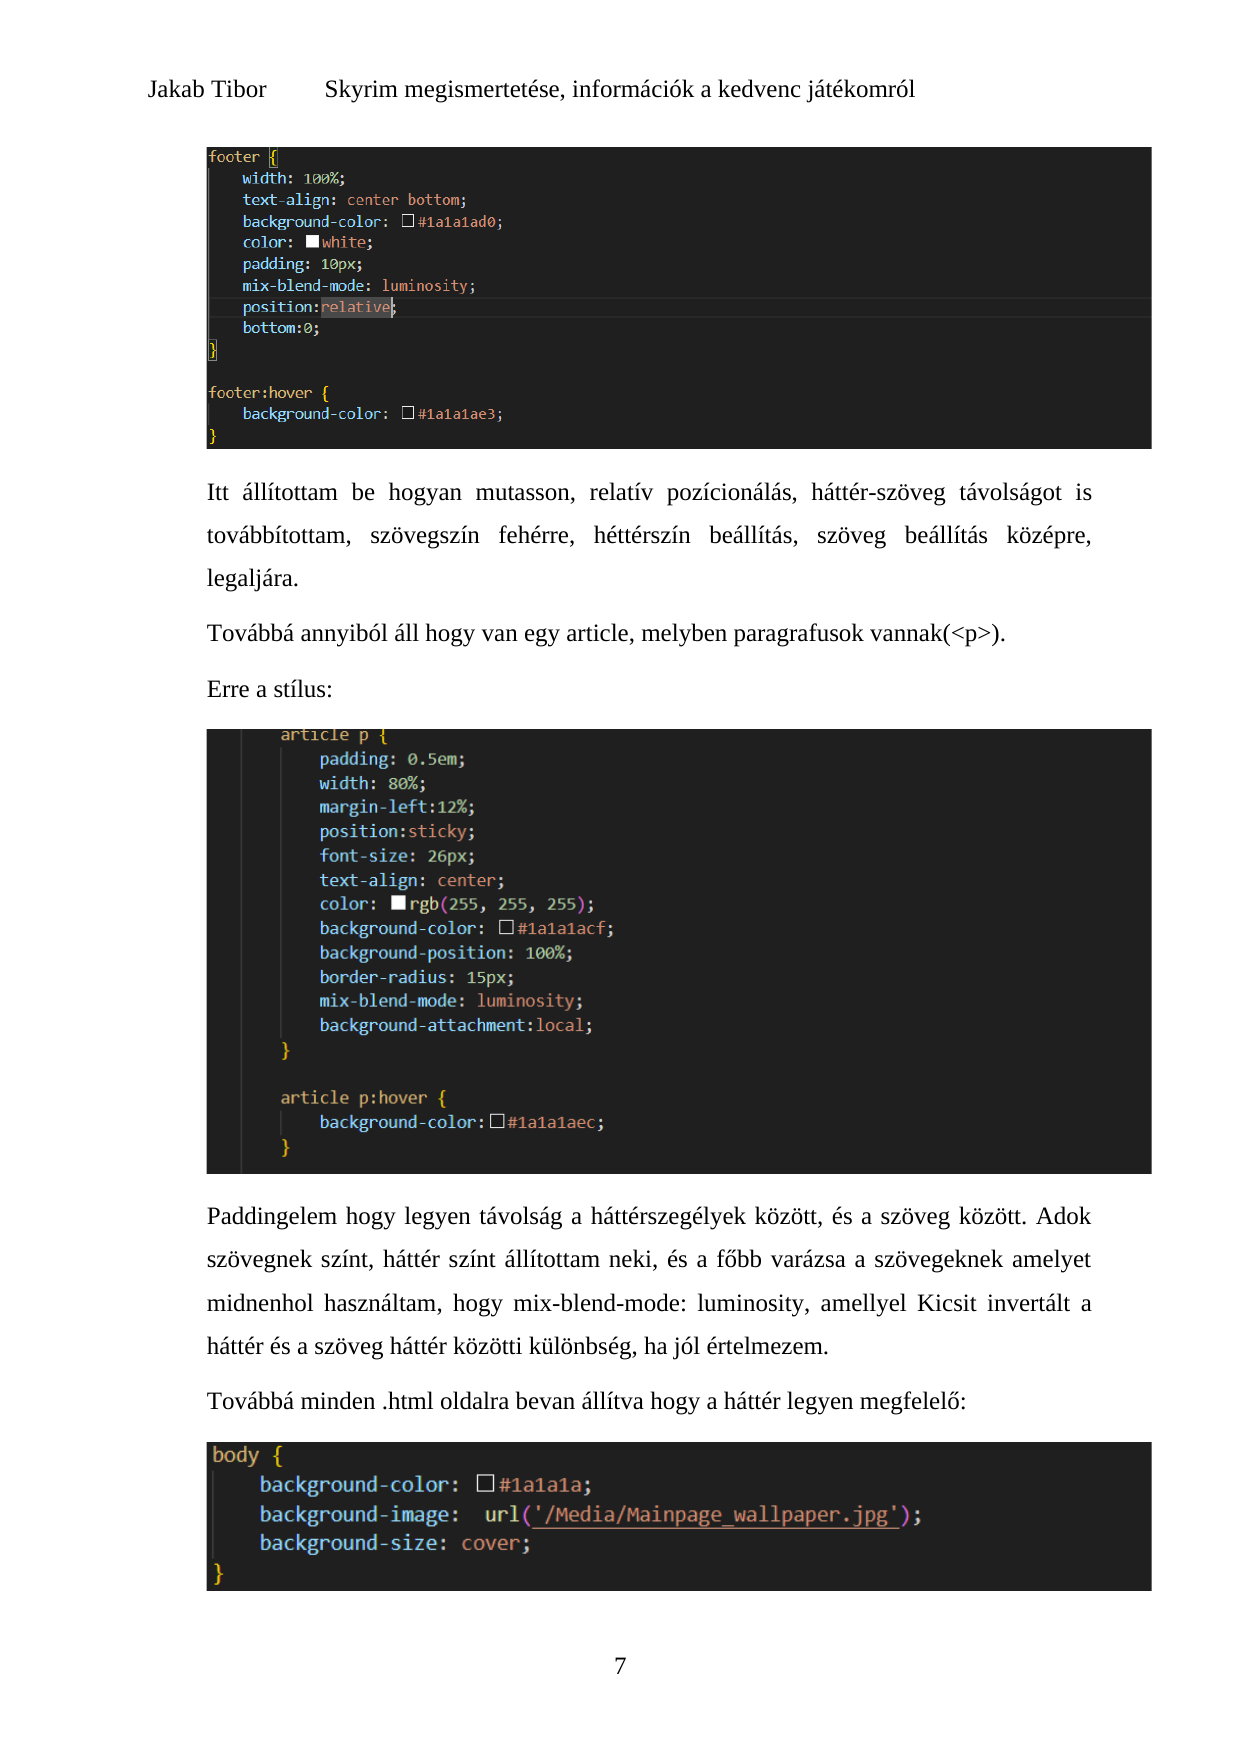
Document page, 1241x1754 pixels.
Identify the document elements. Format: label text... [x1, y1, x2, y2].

text Továbbá annyiból áll hogy van egy article, melyben paragrafusok vannak(<p>). [207, 618, 1093, 647]
picture [206, 729, 1152, 1174]
text Paddingelem hogy legyen távolság a háttérszegélyek között, és a szöveg között. Adok szövegnek színt, háttér színt állítottam neki, és a főbb varázsa a szövegeknek amelyet midnenhol használtam, hogy mix-blend-mode: luminosity, amellyel Kicsit invertált a háttér és a szöveg háttér közötti különbség, ha jól értelmezem. [207, 1201, 1093, 1359]
text Továbbá minden .html oldalra bevan állítva hogy a háttér legyen megfelelő: [207, 1386, 1093, 1415]
picture [206, 147, 1152, 449]
picture [206, 1442, 1152, 1591]
text Erre a stílus: [207, 674, 1093, 703]
text Itt állítottam be hogyan mutasson, relatív pozícionálás, háttér-szöveg távolságot is továbbítottam, szövegszín fehérre, héttérszín beállítás, szöveg beállítás középre, legaljára. [207, 477, 1093, 592]
